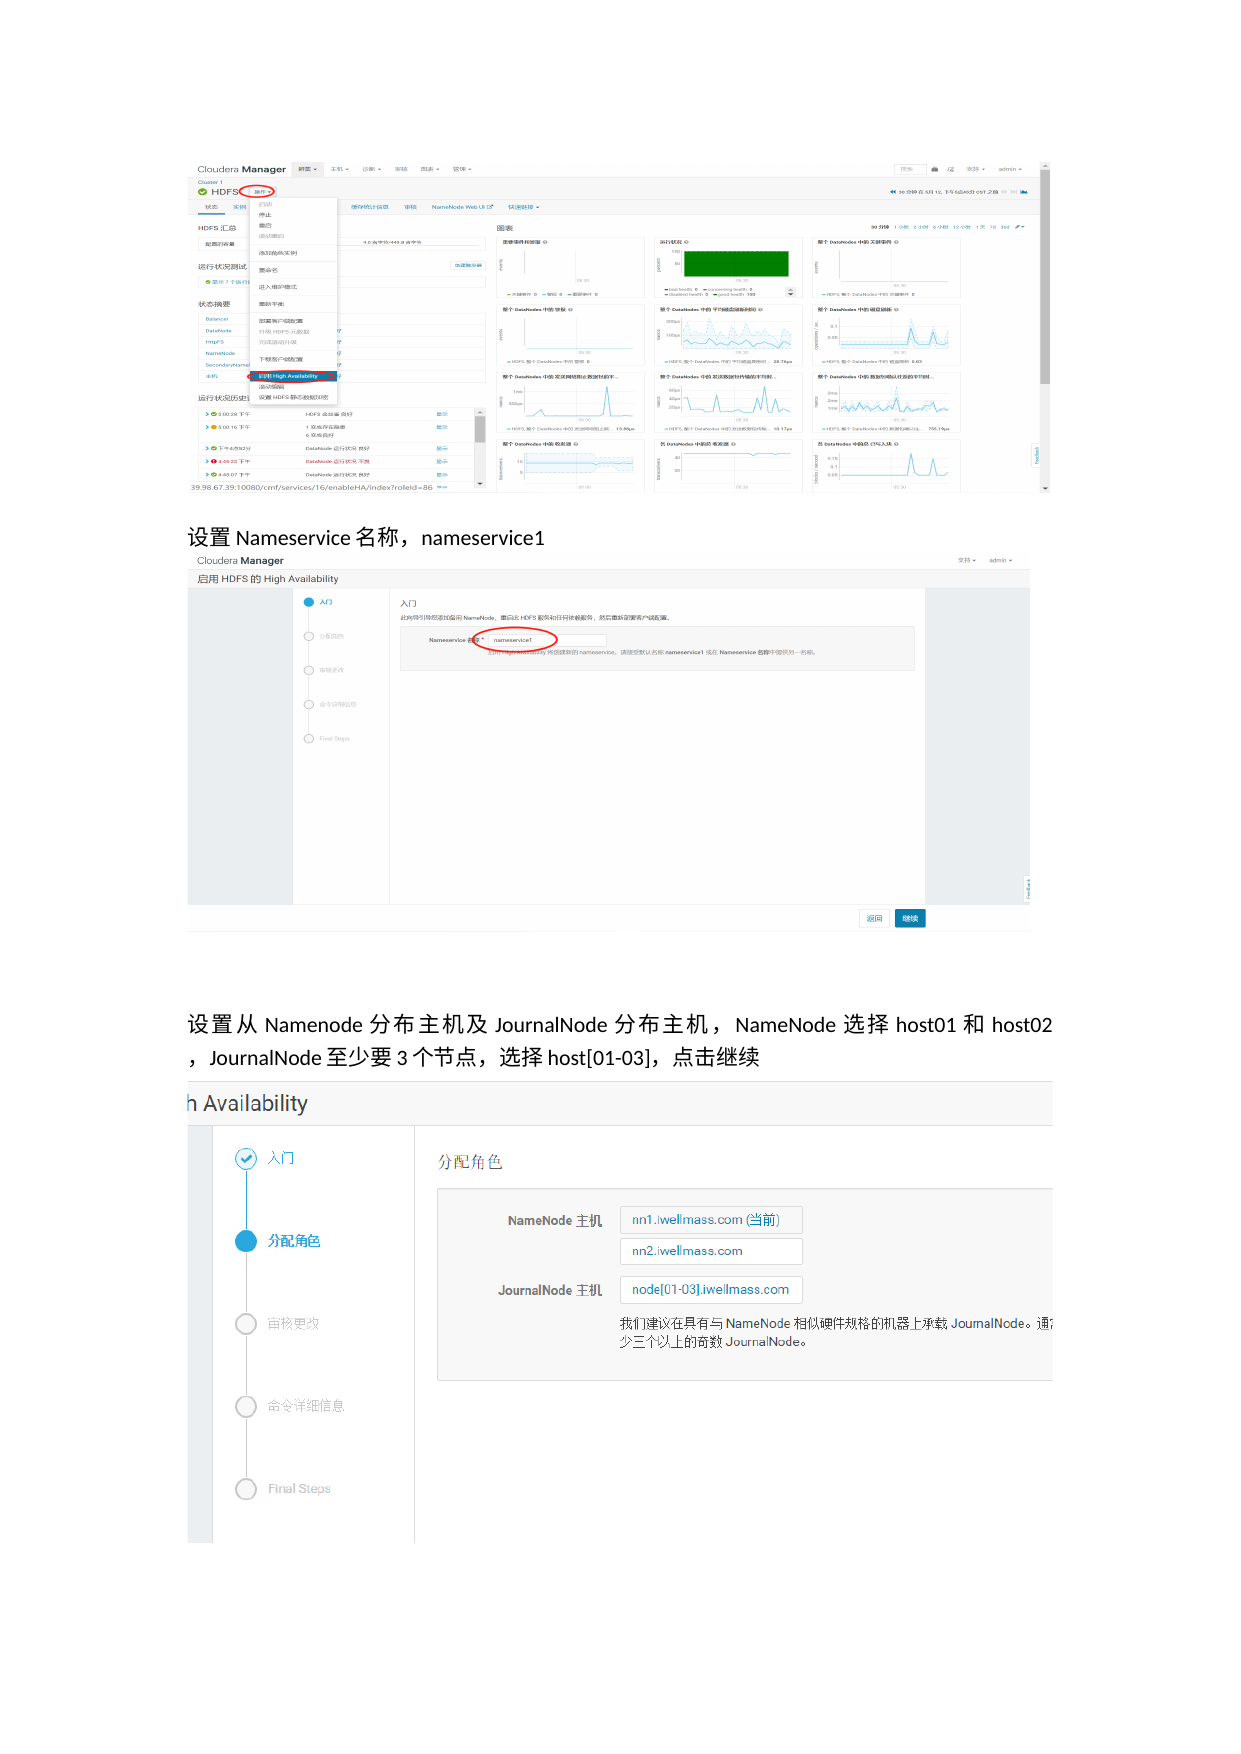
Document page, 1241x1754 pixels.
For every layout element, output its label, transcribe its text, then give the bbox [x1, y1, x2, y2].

text 设置从Namenode分布主机及JournalNode分布主机，NameNode选择host01和host02 ，JournalNode至少要3个节点，选择host[01-03]，点击继续 [187, 1007, 1053, 1072]
picture [187, 552, 1030, 932]
text 设置Nameservice名称，nameservice1 [187, 519, 1053, 552]
picture [187, 1072, 1053, 1543]
picture [187, 162, 1051, 493]
